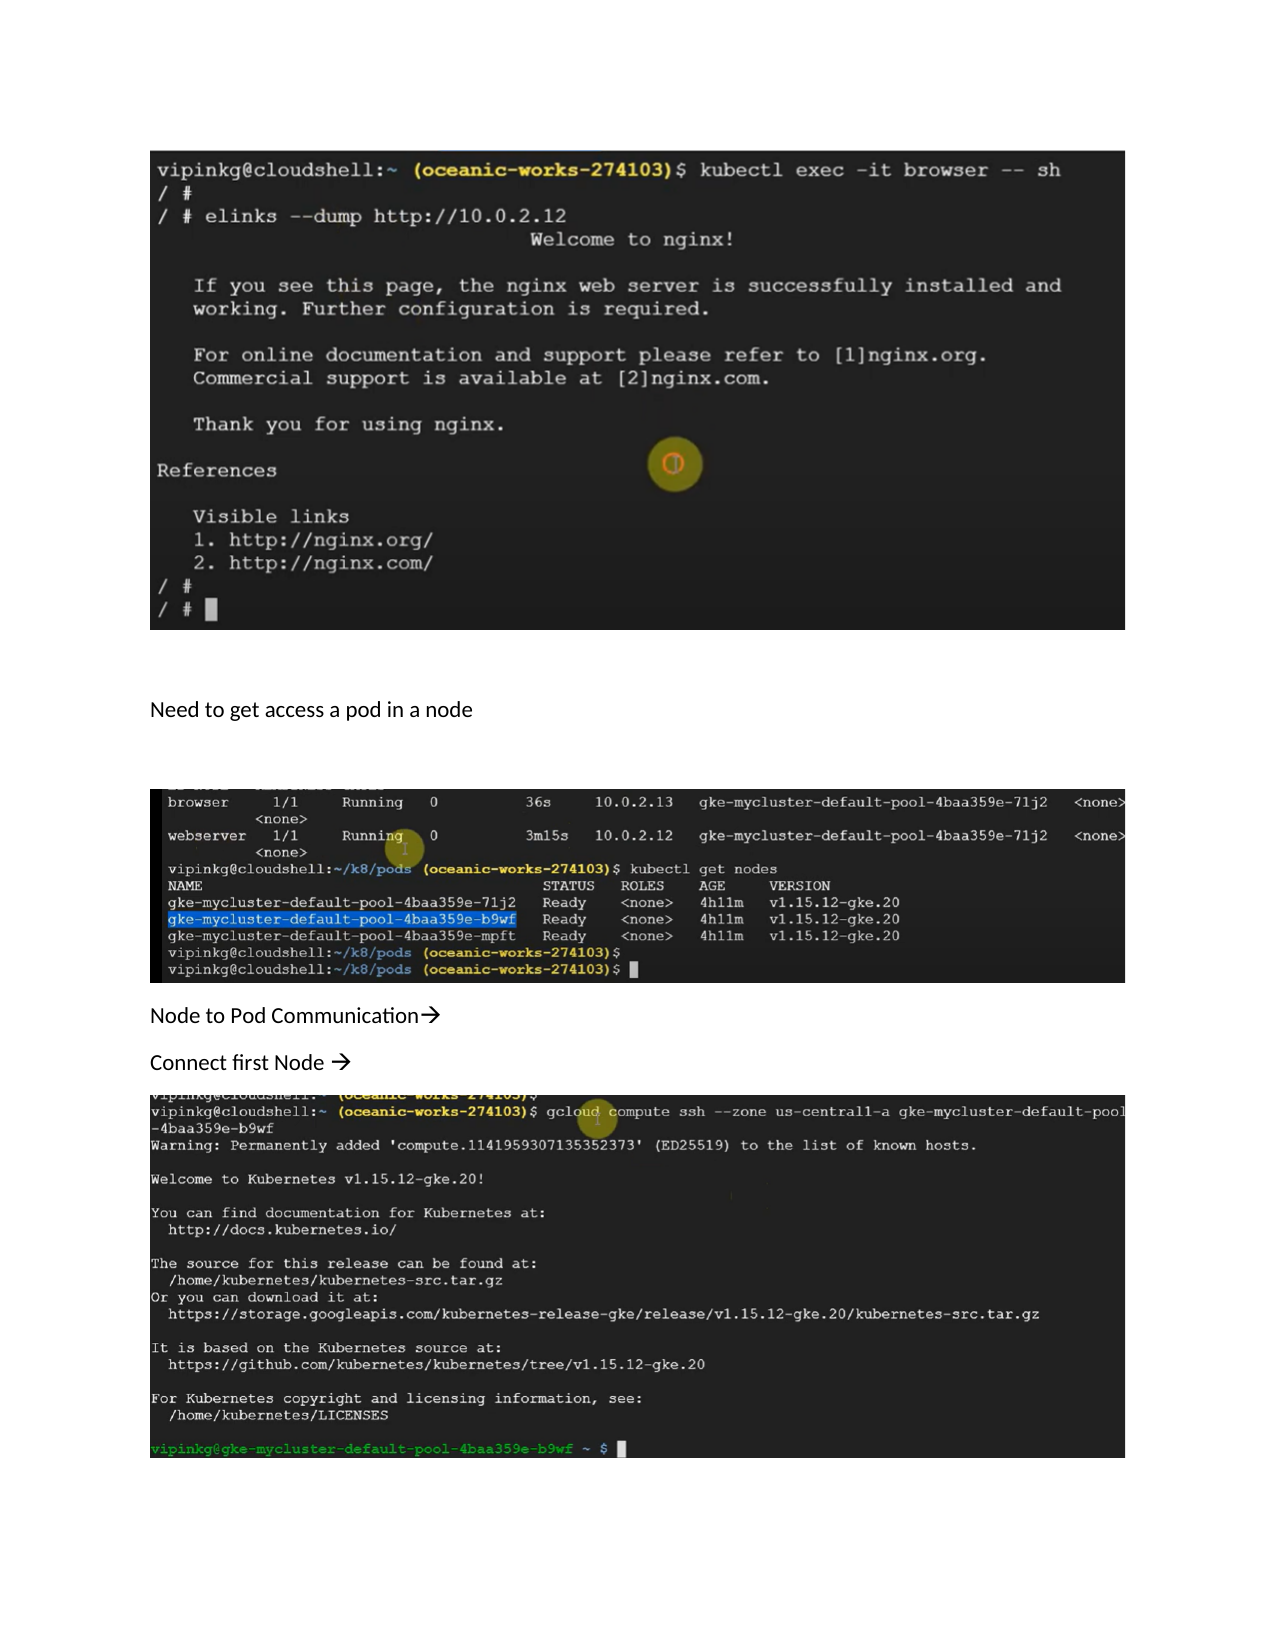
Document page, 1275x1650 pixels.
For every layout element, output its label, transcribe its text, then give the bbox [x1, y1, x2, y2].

picture [150, 789, 1125, 983]
text Connect first Node [150, 1048, 1125, 1076]
text Need to get access a pod in a node [150, 696, 1125, 723]
text Node to Pod Communication [150, 1001, 1125, 1029]
picture [150, 1095, 1125, 1458]
picture [150, 150, 1125, 630]
